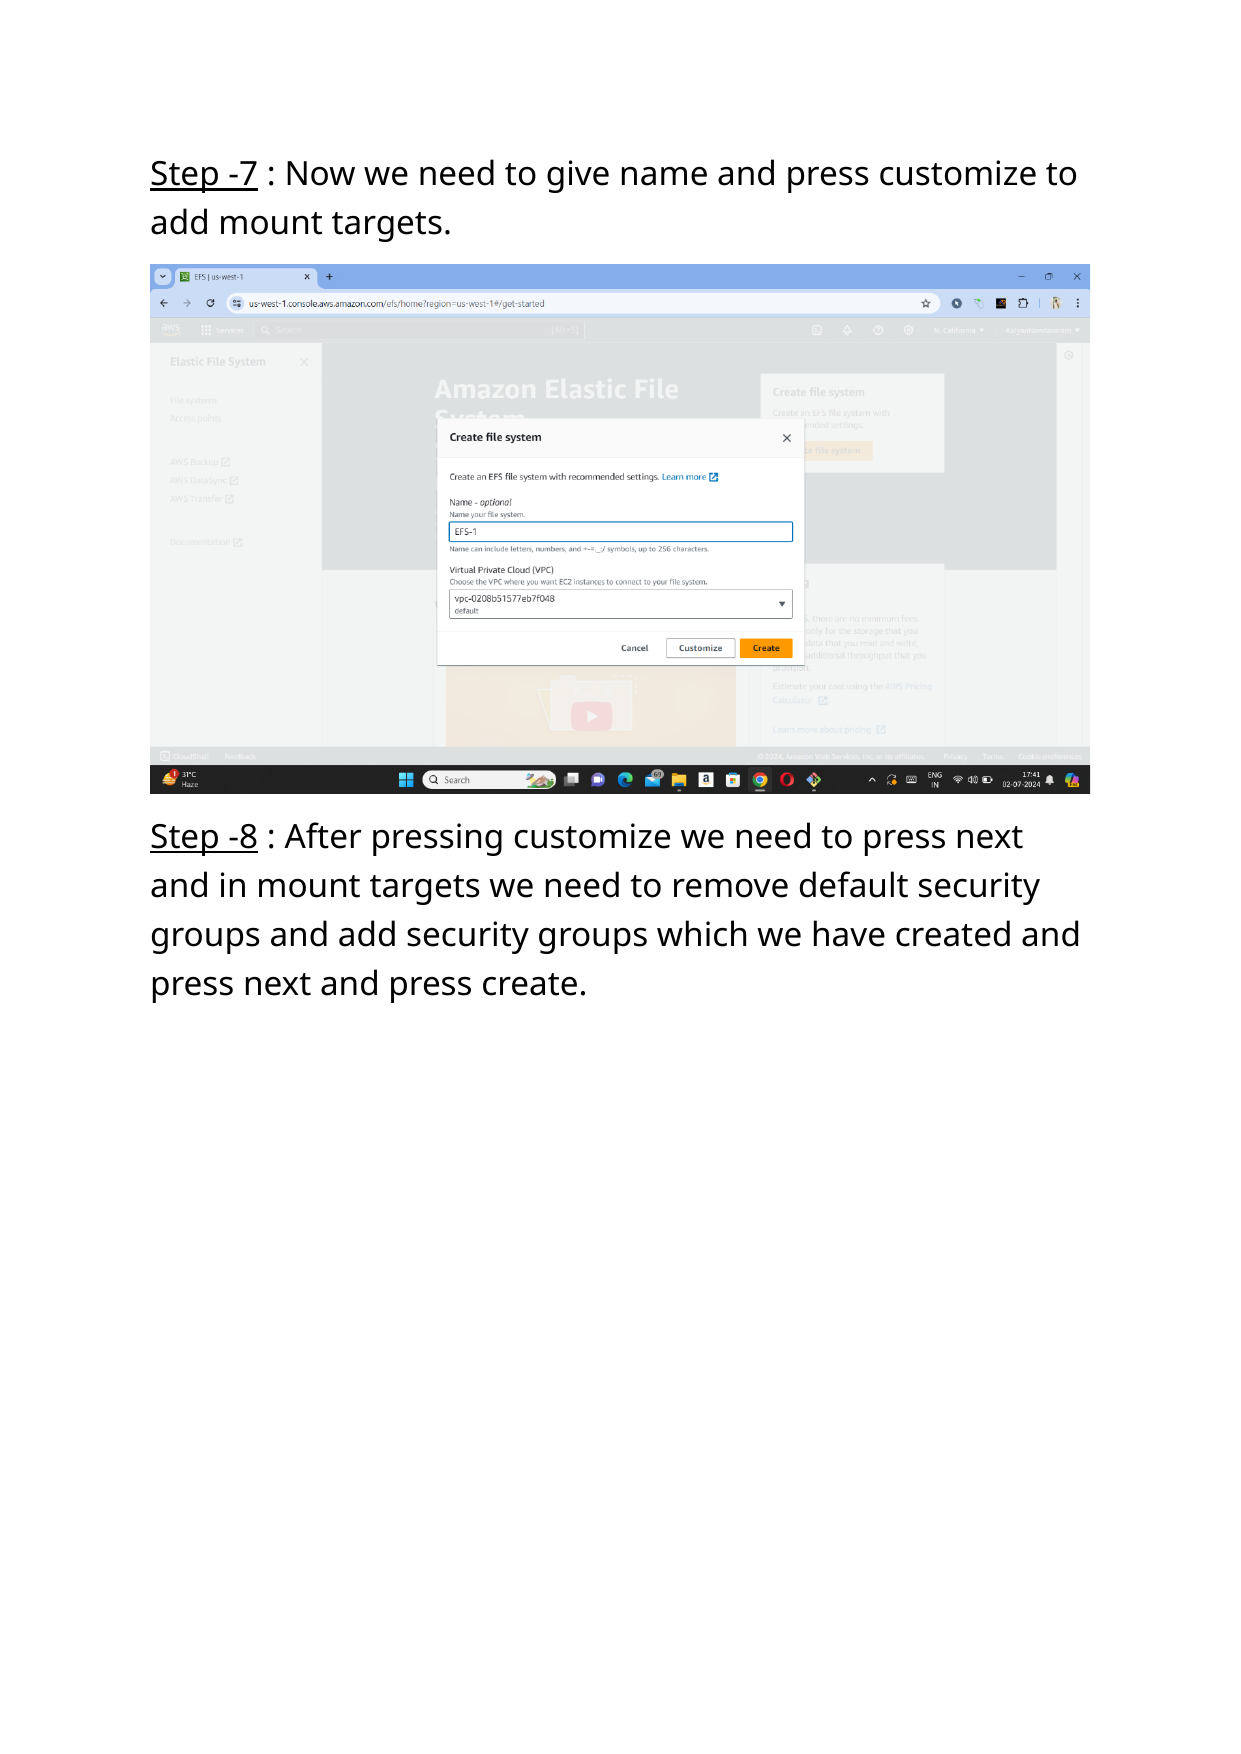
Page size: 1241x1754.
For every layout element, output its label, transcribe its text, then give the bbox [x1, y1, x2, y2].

text Step -7 : Now we need to give name and press customize to add mount targets. [150, 150, 1090, 244]
picture [150, 264, 1091, 794]
text Step -8 : After pressing customize we need to press next and in mount targets we need to remove default security groups and add security groups which we have created and press next and press create. [150, 813, 1090, 1005]
